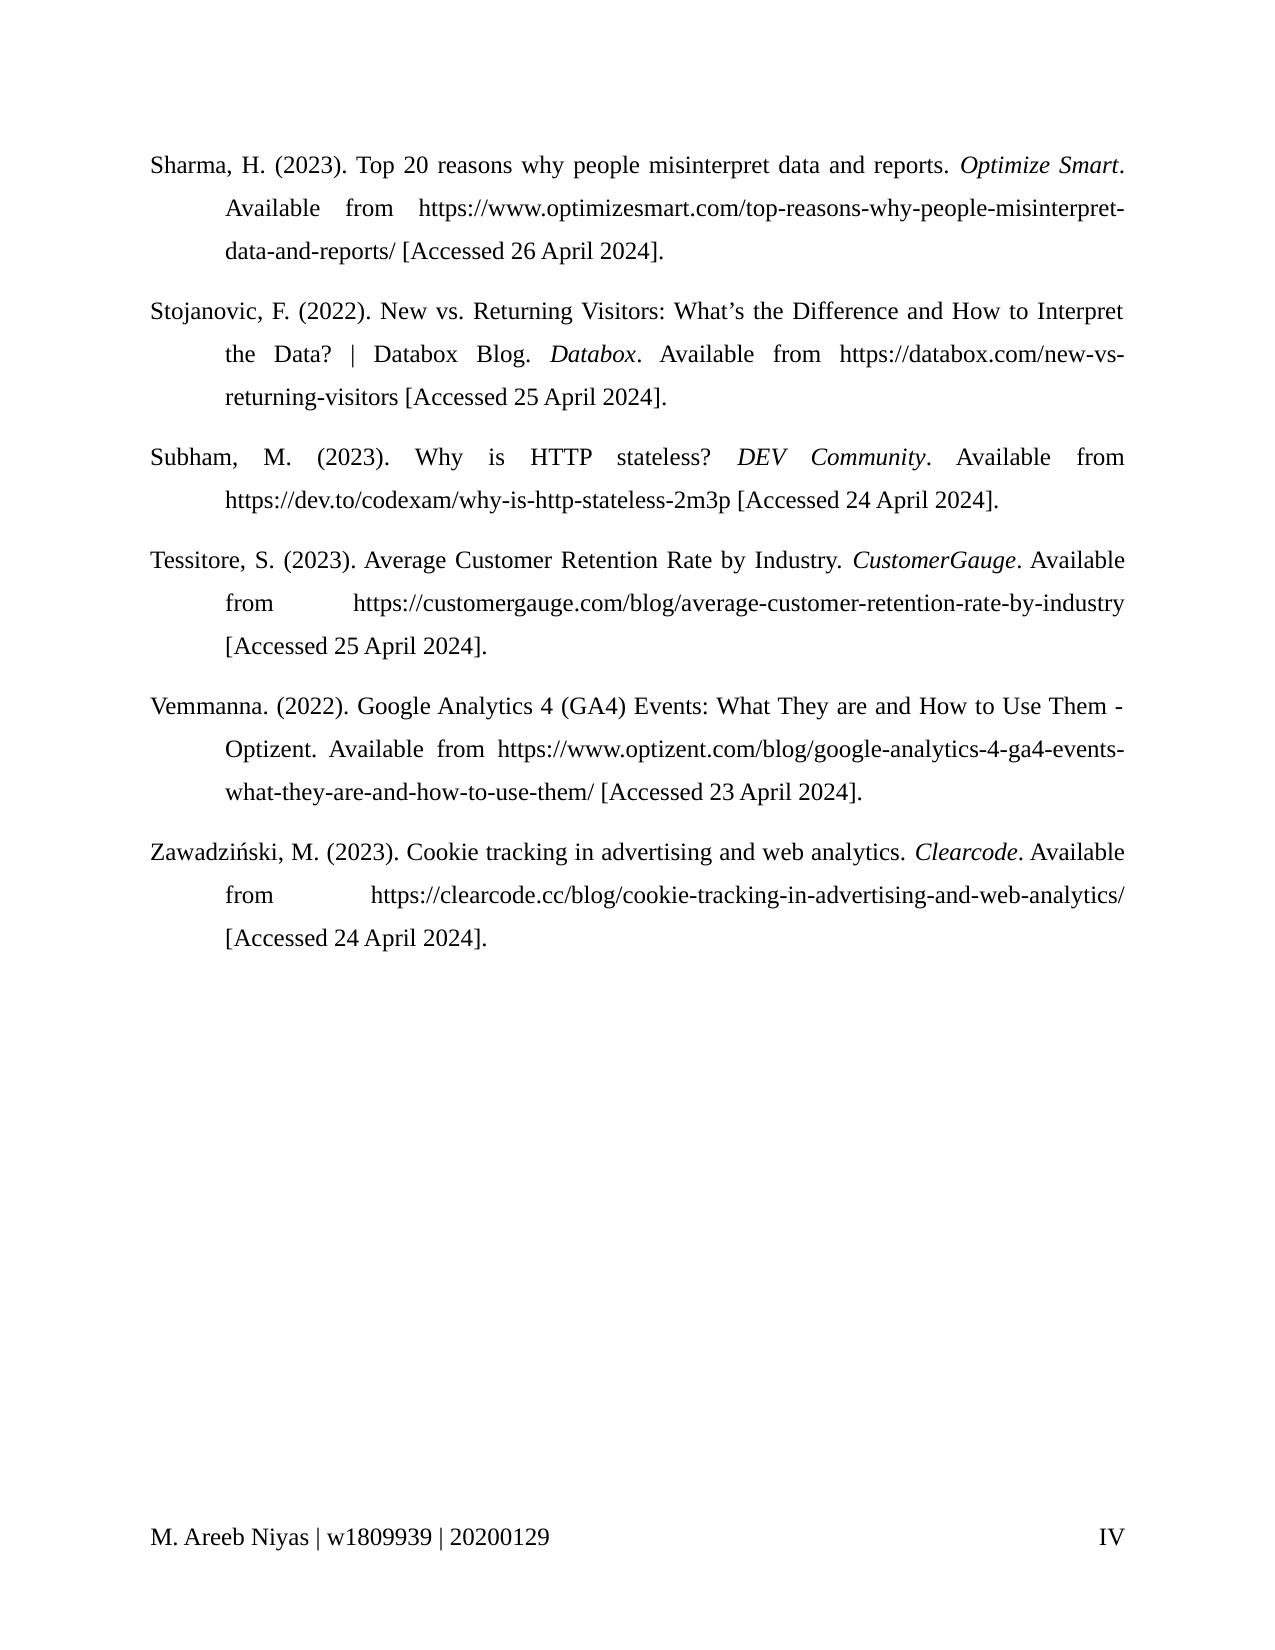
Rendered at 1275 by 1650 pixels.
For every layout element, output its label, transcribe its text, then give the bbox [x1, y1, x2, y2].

text Subham, M. (2023). Why is HTTP stateless? DEV Community. Available from https://dev.to/codexam/why-is-http-stateless-2m3p [Accessed 24 April 2024]. [150, 442, 1125, 514]
text Zawadziński, M. (2023). Cookie tracking in advertising and web analytics. Clearcode. Available from https://clearcode.cc/blog/cookie-tracking-in-advertising-and-web-analytics/ [Accessed 24 April 2024]. [150, 837, 1125, 952]
text Sharma, H. (2023). Top 20 reasons why people misinterpret data and reports. Optimize Smart. Available from https://www.optimizesmart.com/top-reasons-why-people-misinterpret-data-and-reports/ [Accessed 26 April 2024]. [150, 150, 1125, 265]
text Tessitore, S. (2023). Average Customer Retention Rate by Industry. CustomerGauge. Available from https://customergauge.com/blog/average-customer-retention-rate-by-industry [Accessed 25 April 2024]. [150, 545, 1125, 660]
text Vemmanna. (2022). Google Analytics 4 (GA4) Events: What They are and How to Use Them - Optizent. Available from https://www.optizent.com/blog/google-analytics-4-ga4-events-what-they-are-and-how-to-use-them/ [Accessed 23 April 2024]. [150, 691, 1125, 806]
text Stojanovic, F. (2022). New vs. Returning Visitors: What’s the Difference and How to Interpret the Data? | Databox Blog. Databox. Available from https://databox.com/new-vs-returning-visitors [Accessed 25 April 2024]. [150, 296, 1125, 411]
